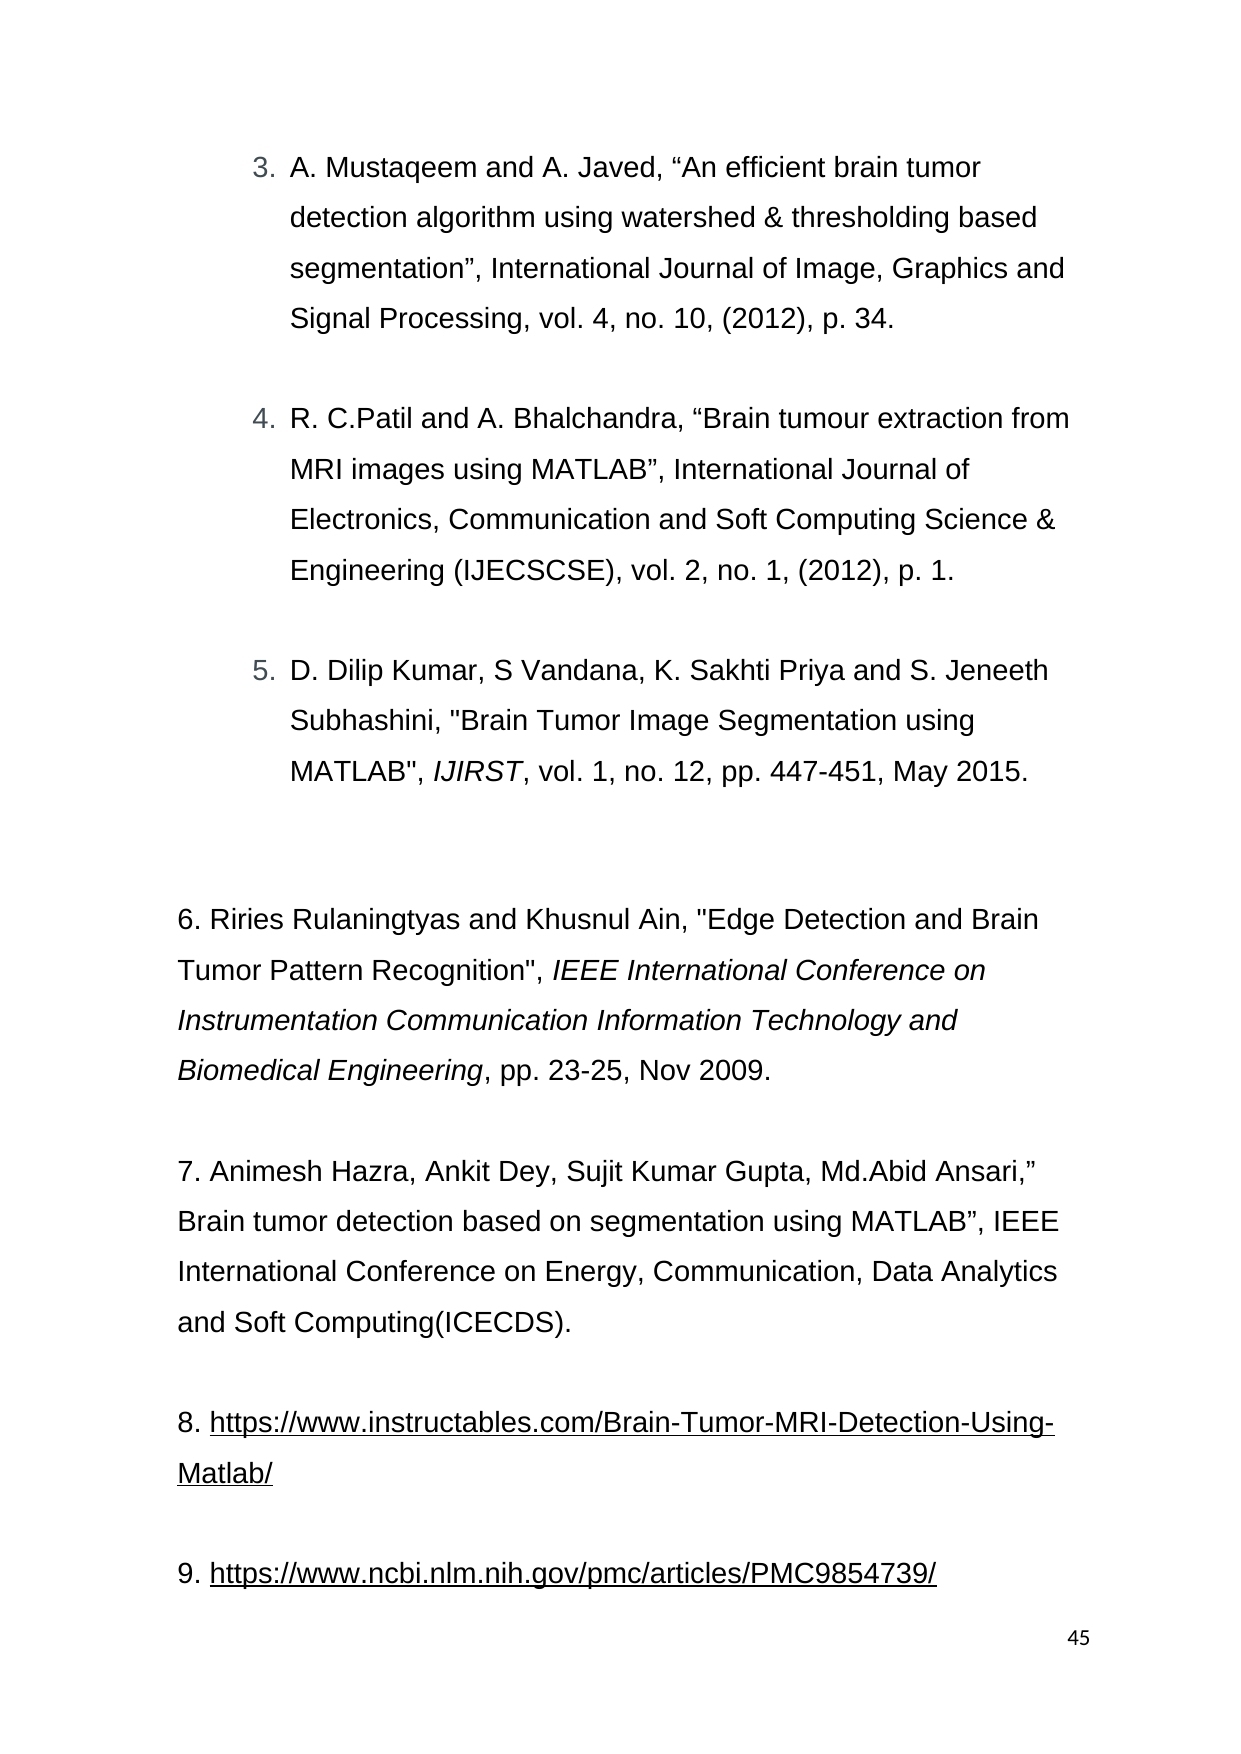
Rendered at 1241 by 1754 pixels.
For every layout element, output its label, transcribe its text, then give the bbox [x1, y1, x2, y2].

text 9. https://www.ncbi.nlm.nih.gov/pmc/articles/PMC9854739/ [177, 1556, 1090, 1590]
list D. Dilip Kumar, S Vandana, K. Sakhti Priya and S. Jeneeth Subhashini, "Brain Tumor Image Segmentation using MATLAB", IJIRST, vol. 1, no. 12, pp. 447-451, May 2015. [252, 653, 1090, 787]
text 7. Animesh Hazra, Ankit Dey, Sujit Kumar Gupta, Md.Abid Ansari,” Brain tumor detection based on segmentation using MATLAB”, IEEE International Conference on Energy, Communication, Data Analytics and Soft Computing(ICECDS). [177, 1154, 1090, 1338]
list A. Mustaqeem and A. Javed, “An efficient brain tumor detection algorithm using watershed & thresholding based segmentation”, International Journal of Image, Graphics and Signal Processing, vol. 4, no. 10, (2012), p. 34. [252, 150, 1090, 334]
text 8. https://www.instructables.com/Brain-Tumor-MRI-Detection-Using-Matlab/ [177, 1405, 1090, 1489]
list R. C.Patil and A. Bhalchandra, “Brain tumour extraction from MRI images using MATLAB”, International Journal of Electronics, Communication and Soft Computing Science & Engineering (IJECSCSE), vol. 2, no. 1, (2012), p. 1. [252, 402, 1090, 586]
text 6. Riries Rulaningtyas and Khusnul Ain, "Edge Detection and Brain Tumor Pattern Recognition", IEEE International Conference on Instrumentation Communication Information Technology and Biomedical Engineering, pp. 23-25, Nov 2009. [177, 902, 1090, 1087]
